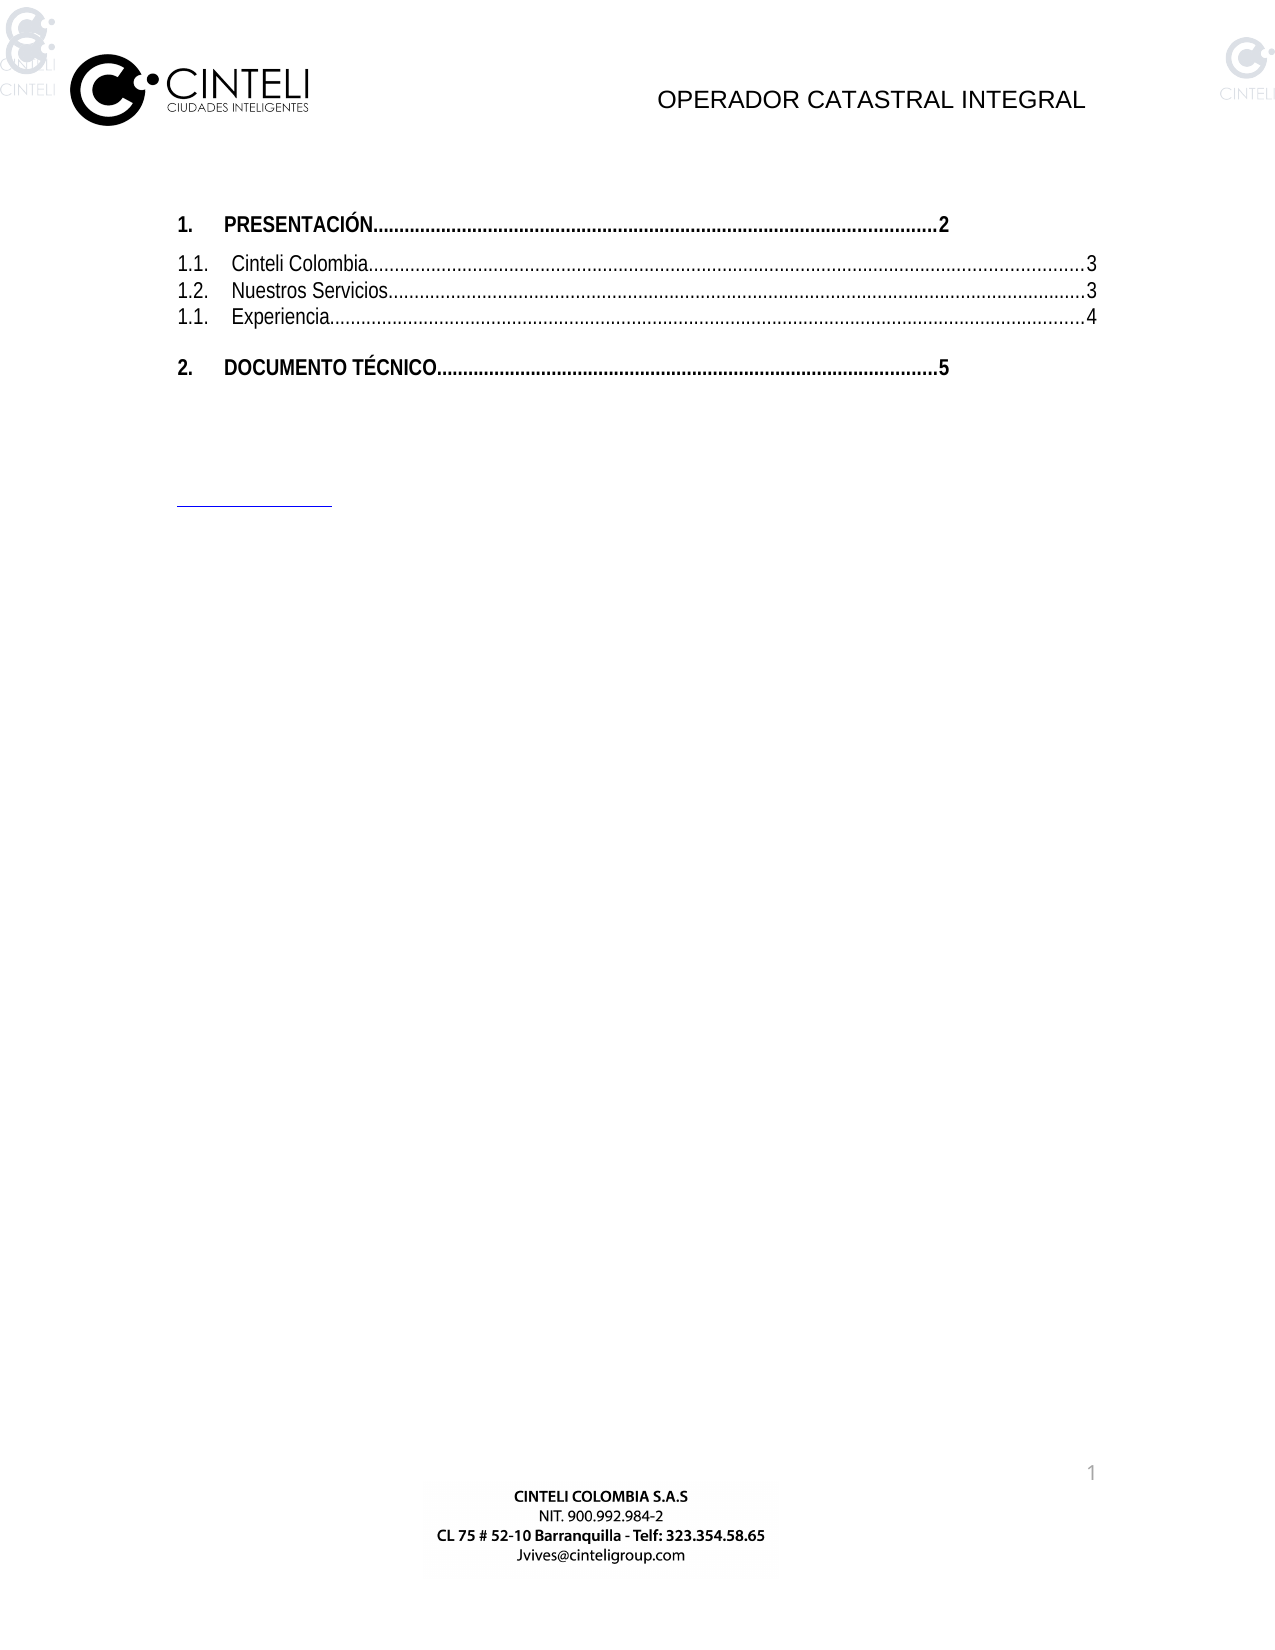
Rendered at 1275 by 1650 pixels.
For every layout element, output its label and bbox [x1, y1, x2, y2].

picture [63, 47, 310, 131]
picture [423, 1481, 780, 1579]
